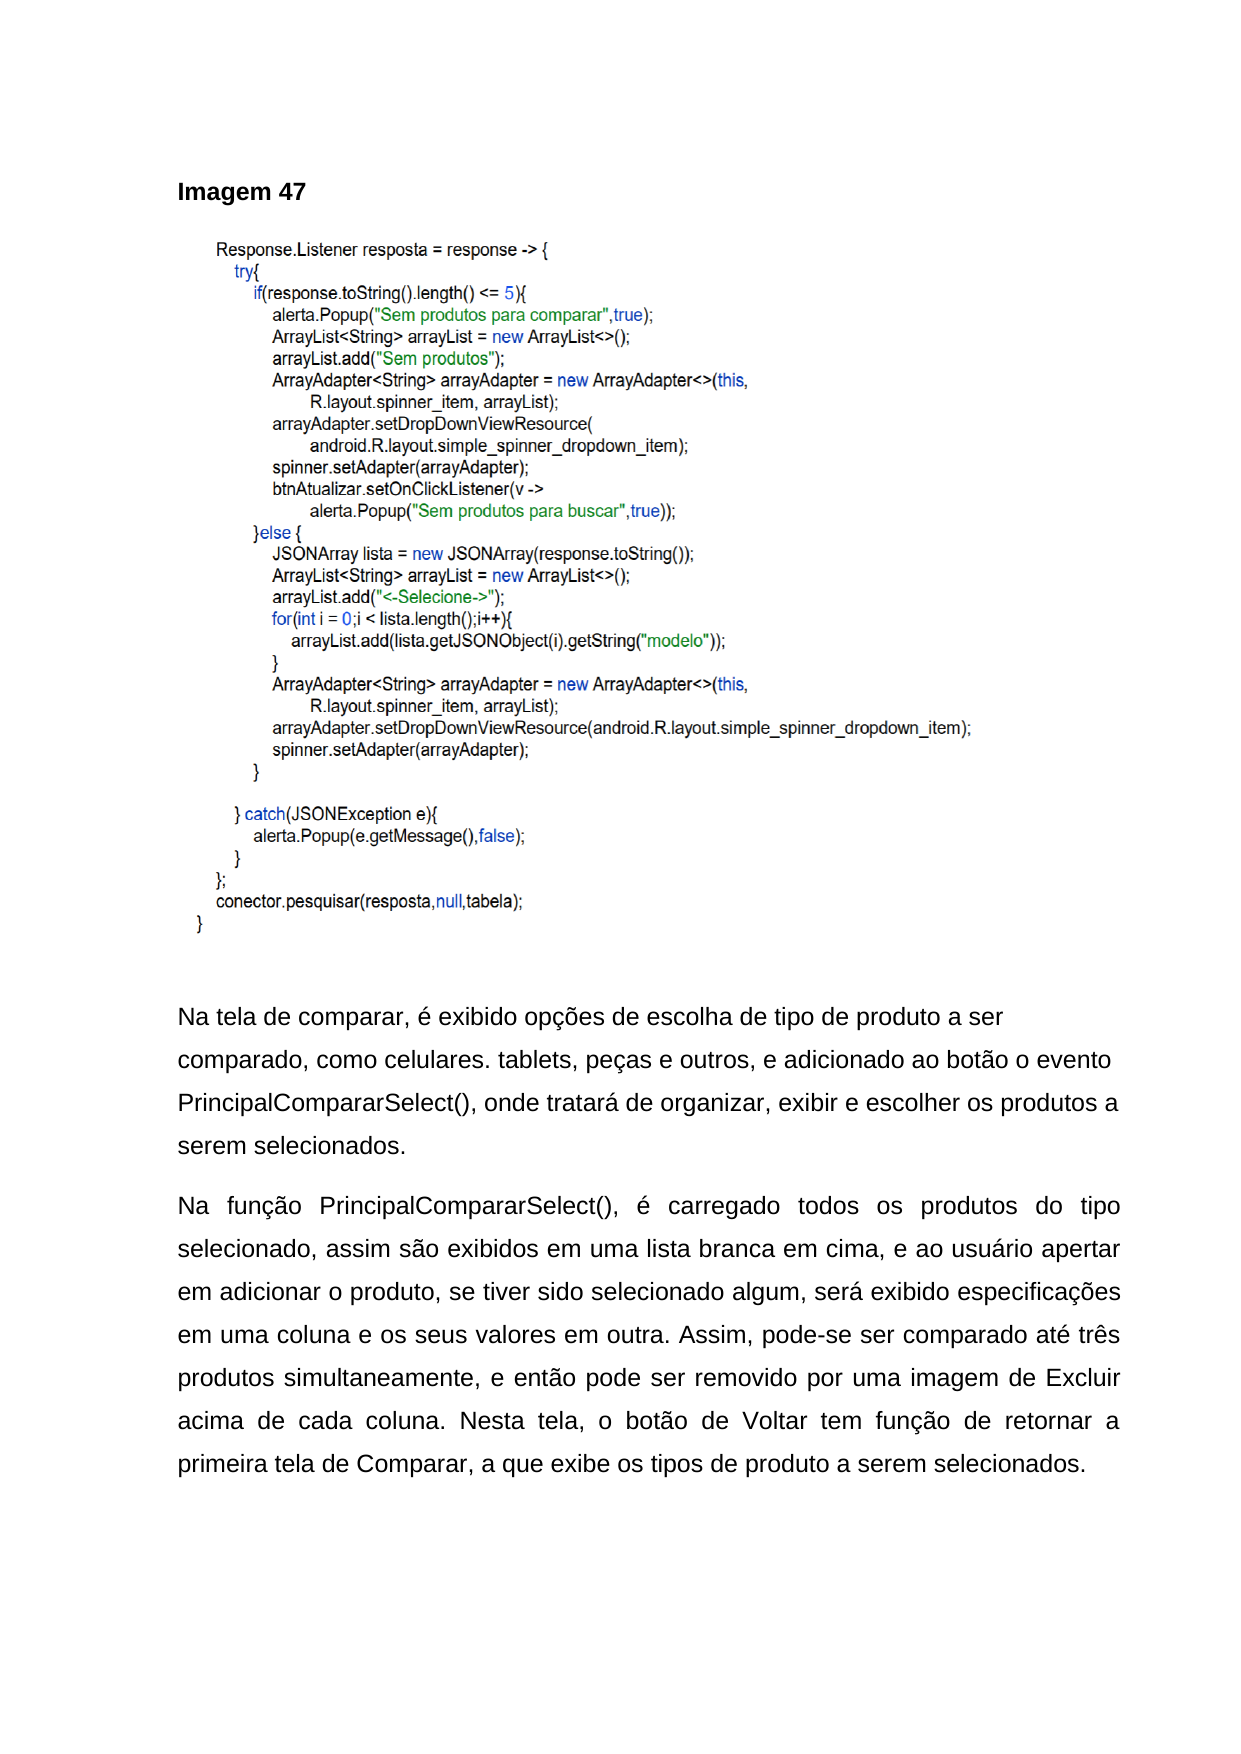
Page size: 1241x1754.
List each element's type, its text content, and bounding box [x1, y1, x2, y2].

text Imagem 47 [177, 177, 1122, 206]
text Na tela de comparar, é exibido opções de escolha de tipo de produto a ser comparado, como celulares. tablets, peças e outros, e adicionado ao botão o evento PrincipalCompararSelect(), onde tratará de organizar, exibir e escolher os produtos a serem selecionados. [177, 1001, 1122, 1159]
picture [177, 237, 1123, 935]
text Na função PrincipalCompararSelect(), é carregado todos os produtos do tipo selecionado, assim são exibidos em uma lista branca em cima, e ao usuário apertar em adicionar o produto, se tiver sido selecionado algum, será exibido especificações em uma coluna e os seus valores em outra. Assim, pode-se ser comparado até três produtos simultaneamente, e então pode ser removido por uma imagem de Excluir acima de cada coluna. Nesta tela, o botão de Voltar tem função de retornar a primeira tela de Comparar, a que exibe os tipos de produto a serem selecionados. [177, 1191, 1122, 1478]
